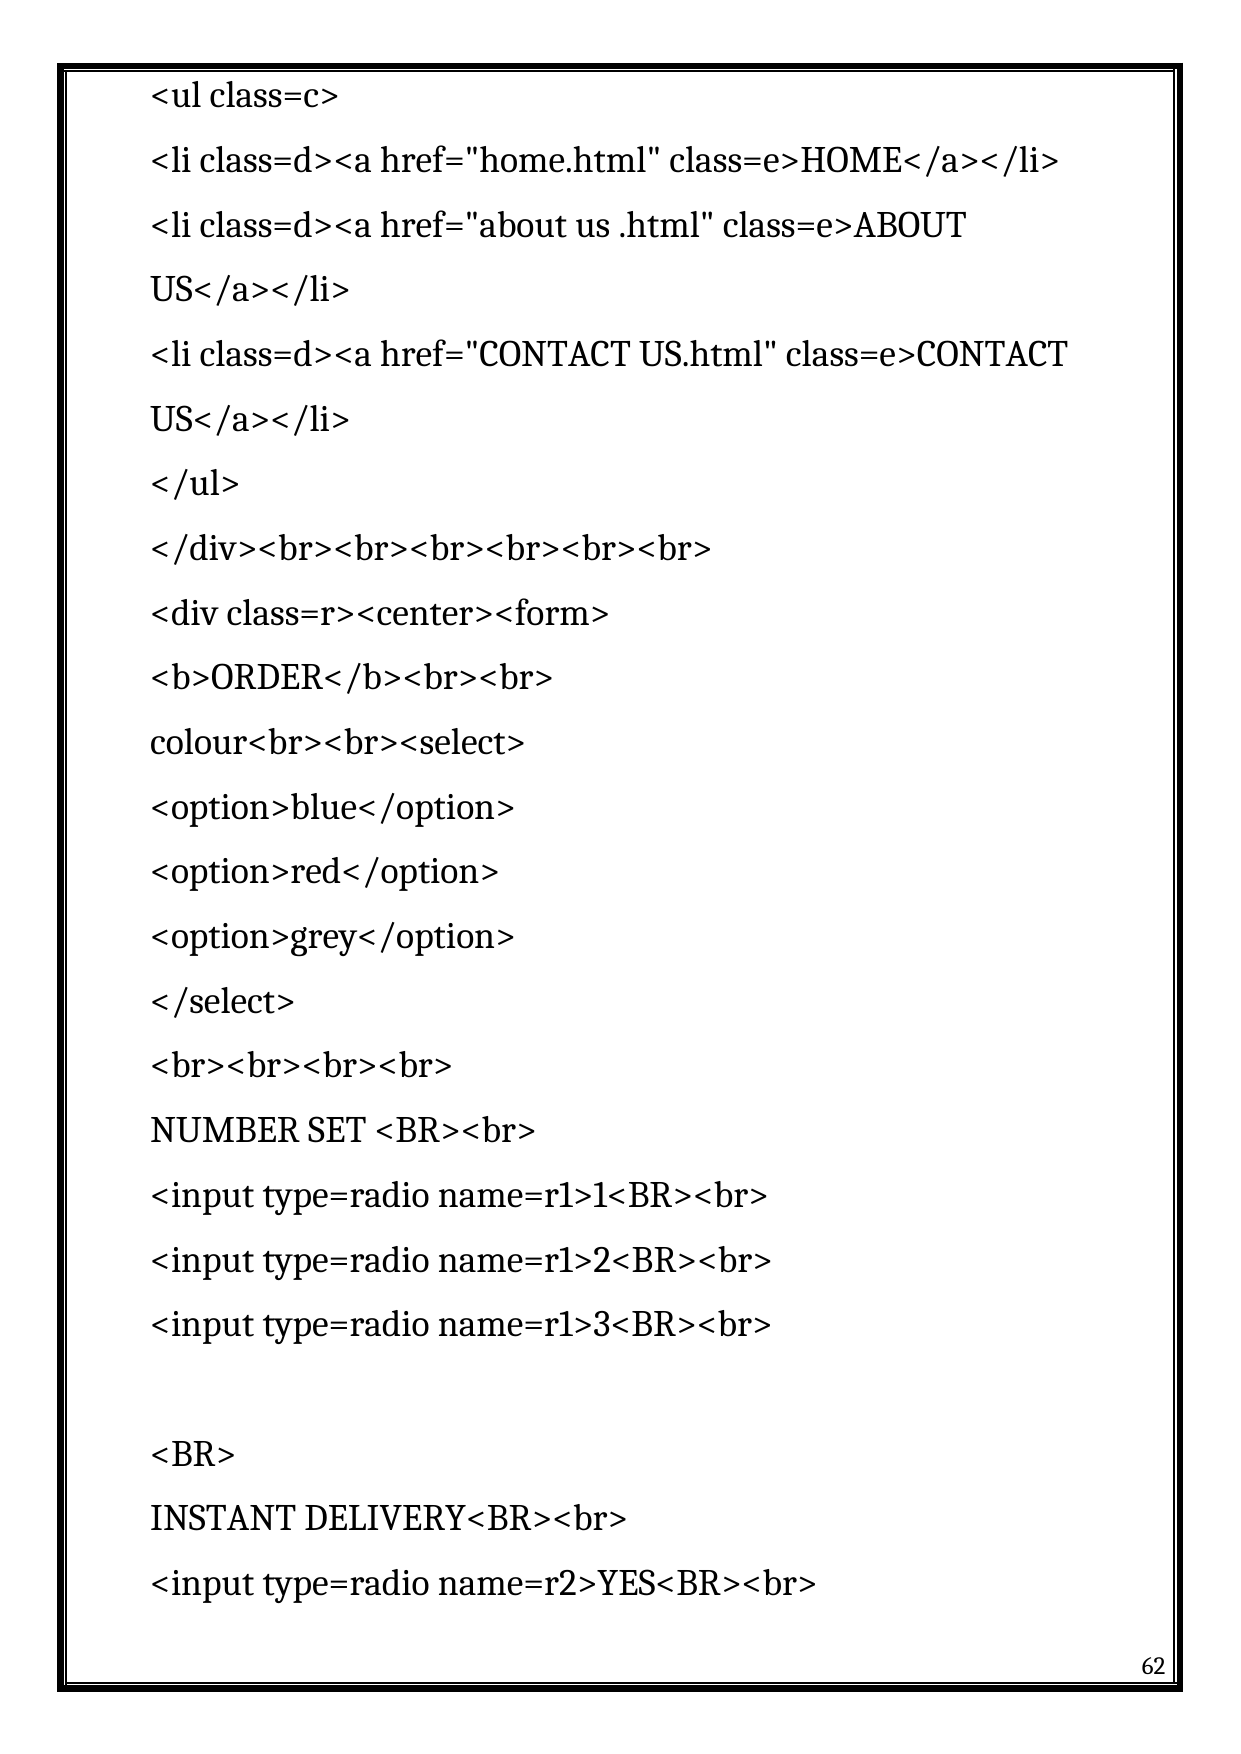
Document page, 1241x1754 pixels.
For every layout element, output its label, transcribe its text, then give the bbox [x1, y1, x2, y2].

text colour<br><br><select> [150, 721, 1126, 764]
text <input type=radio name=r1>3<BR><br> [150, 1303, 1126, 1346]
text <option>blue</option> [150, 785, 1126, 828]
text INSTANT DELIVERY<BR><br> [150, 1497, 1126, 1540]
text </div><br><br><br><br><br><br> [150, 527, 1126, 570]
text <div class=r><center><form> [150, 591, 1126, 634]
text <input type=radio name=r1>2<BR><br> [150, 1238, 1126, 1281]
text <option>grey</option> [150, 915, 1126, 958]
text </select> [150, 979, 1126, 1023]
text NUMBER SET <BR><br> [150, 1109, 1126, 1152]
text <li class=d><a href="about us .html" class=e>ABOUT US</a></li> [150, 203, 1126, 311]
text <b>ORDER</b><br><br> [150, 656, 1126, 699]
text <option>red</option> [150, 850, 1126, 893]
text <ul class=c> [150, 74, 1126, 117]
text <input type=radio name=r1>1<BR><br> [150, 1173, 1126, 1217]
text <li class=d><a href="home.html" class=e>HOME</a></li> [150, 138, 1126, 182]
text <input type=radio name=r2>YES<BR><br> [150, 1562, 1126, 1605]
text <br><br><br><br> [150, 1044, 1126, 1087]
text <BR> [150, 1432, 1126, 1475]
text </ul> [150, 462, 1126, 505]
text <li class=d><a href="CONTACT US.html" class=e>CONTACT US</a></li> [150, 333, 1126, 440]
